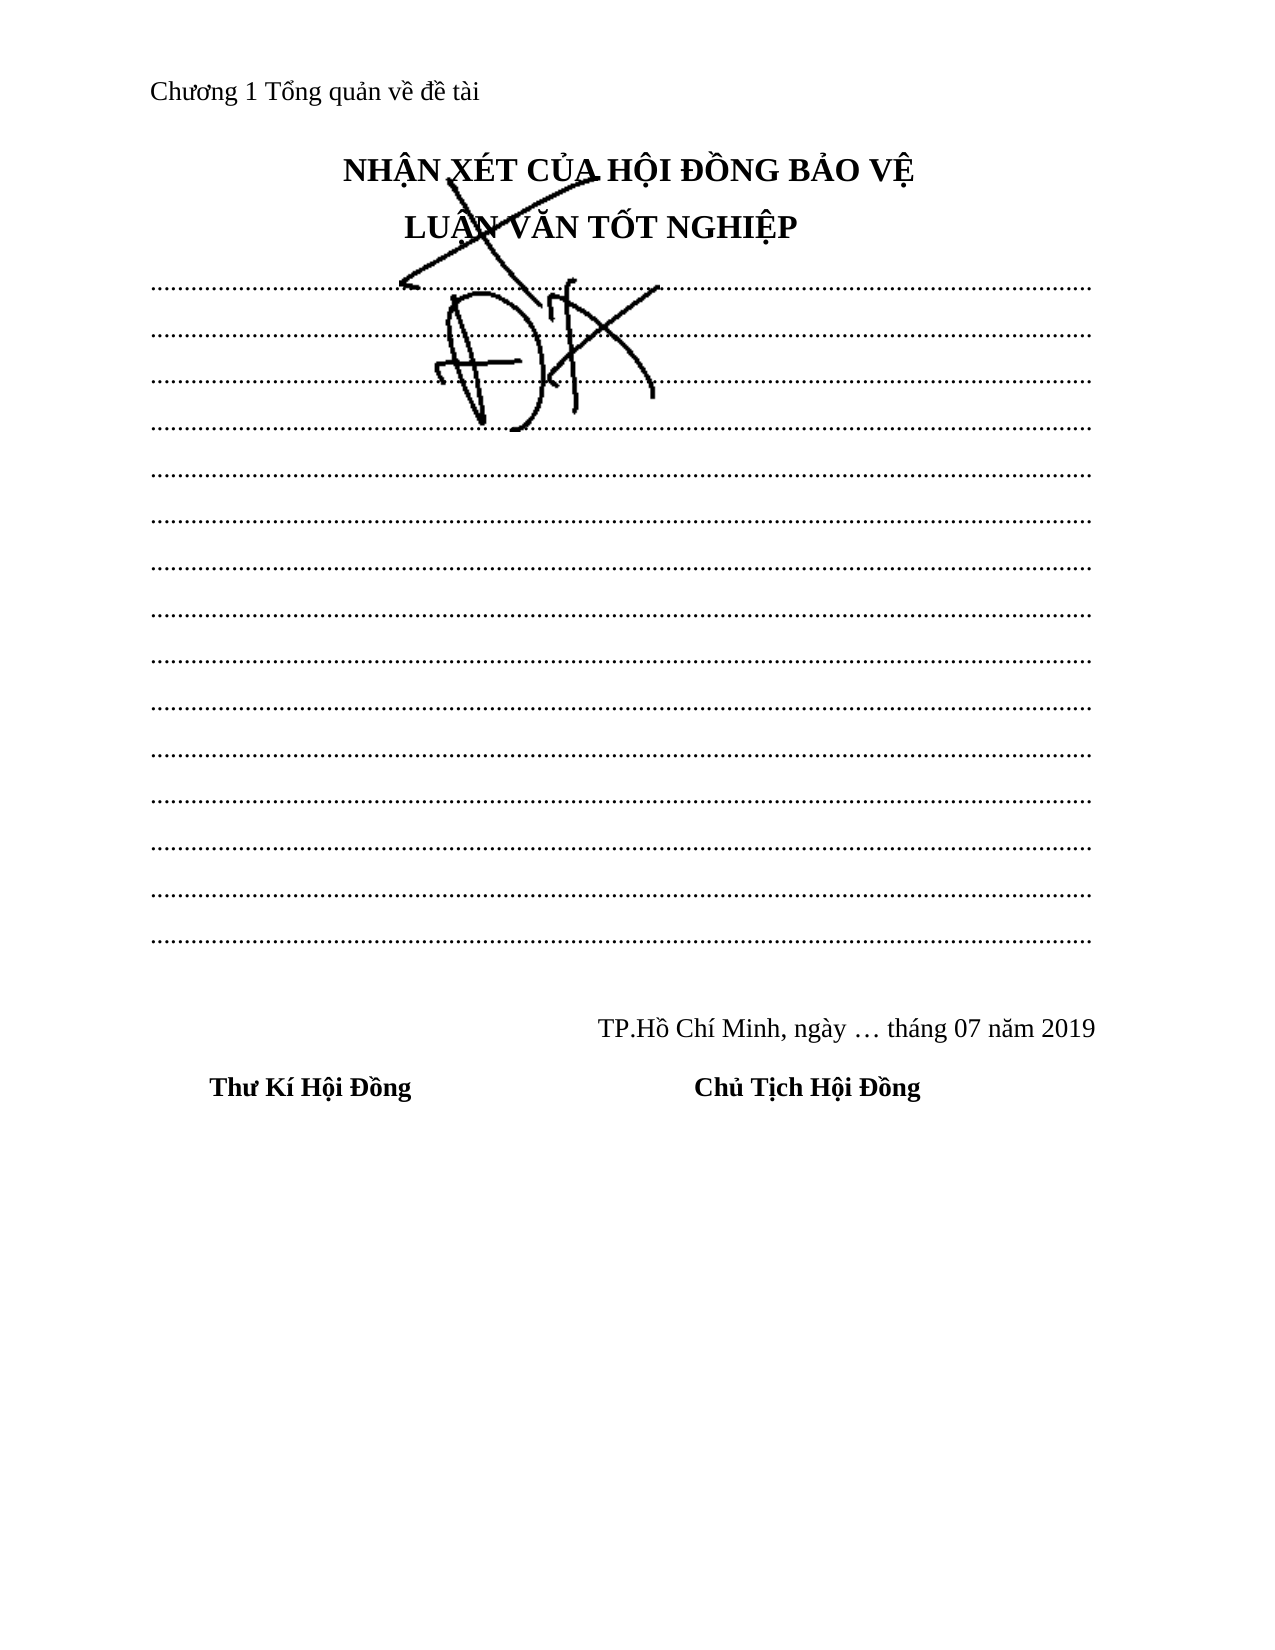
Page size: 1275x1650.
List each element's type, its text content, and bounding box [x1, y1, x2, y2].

picture [399, 176, 660, 432]
text TP.Hồ Chí Minh, ngày … tháng 07 năm 2019 [150, 965, 1096, 1043]
text NHẬN XÉT CỦA HỘI ĐỒNG BẢO VỆ LUẬN VĂN TỐT NGHIỆP [150, 150, 977, 246]
text Thư Kí Hội Đồng Chủ Tịch Hội Đồng [209, 1071, 1125, 1102]
